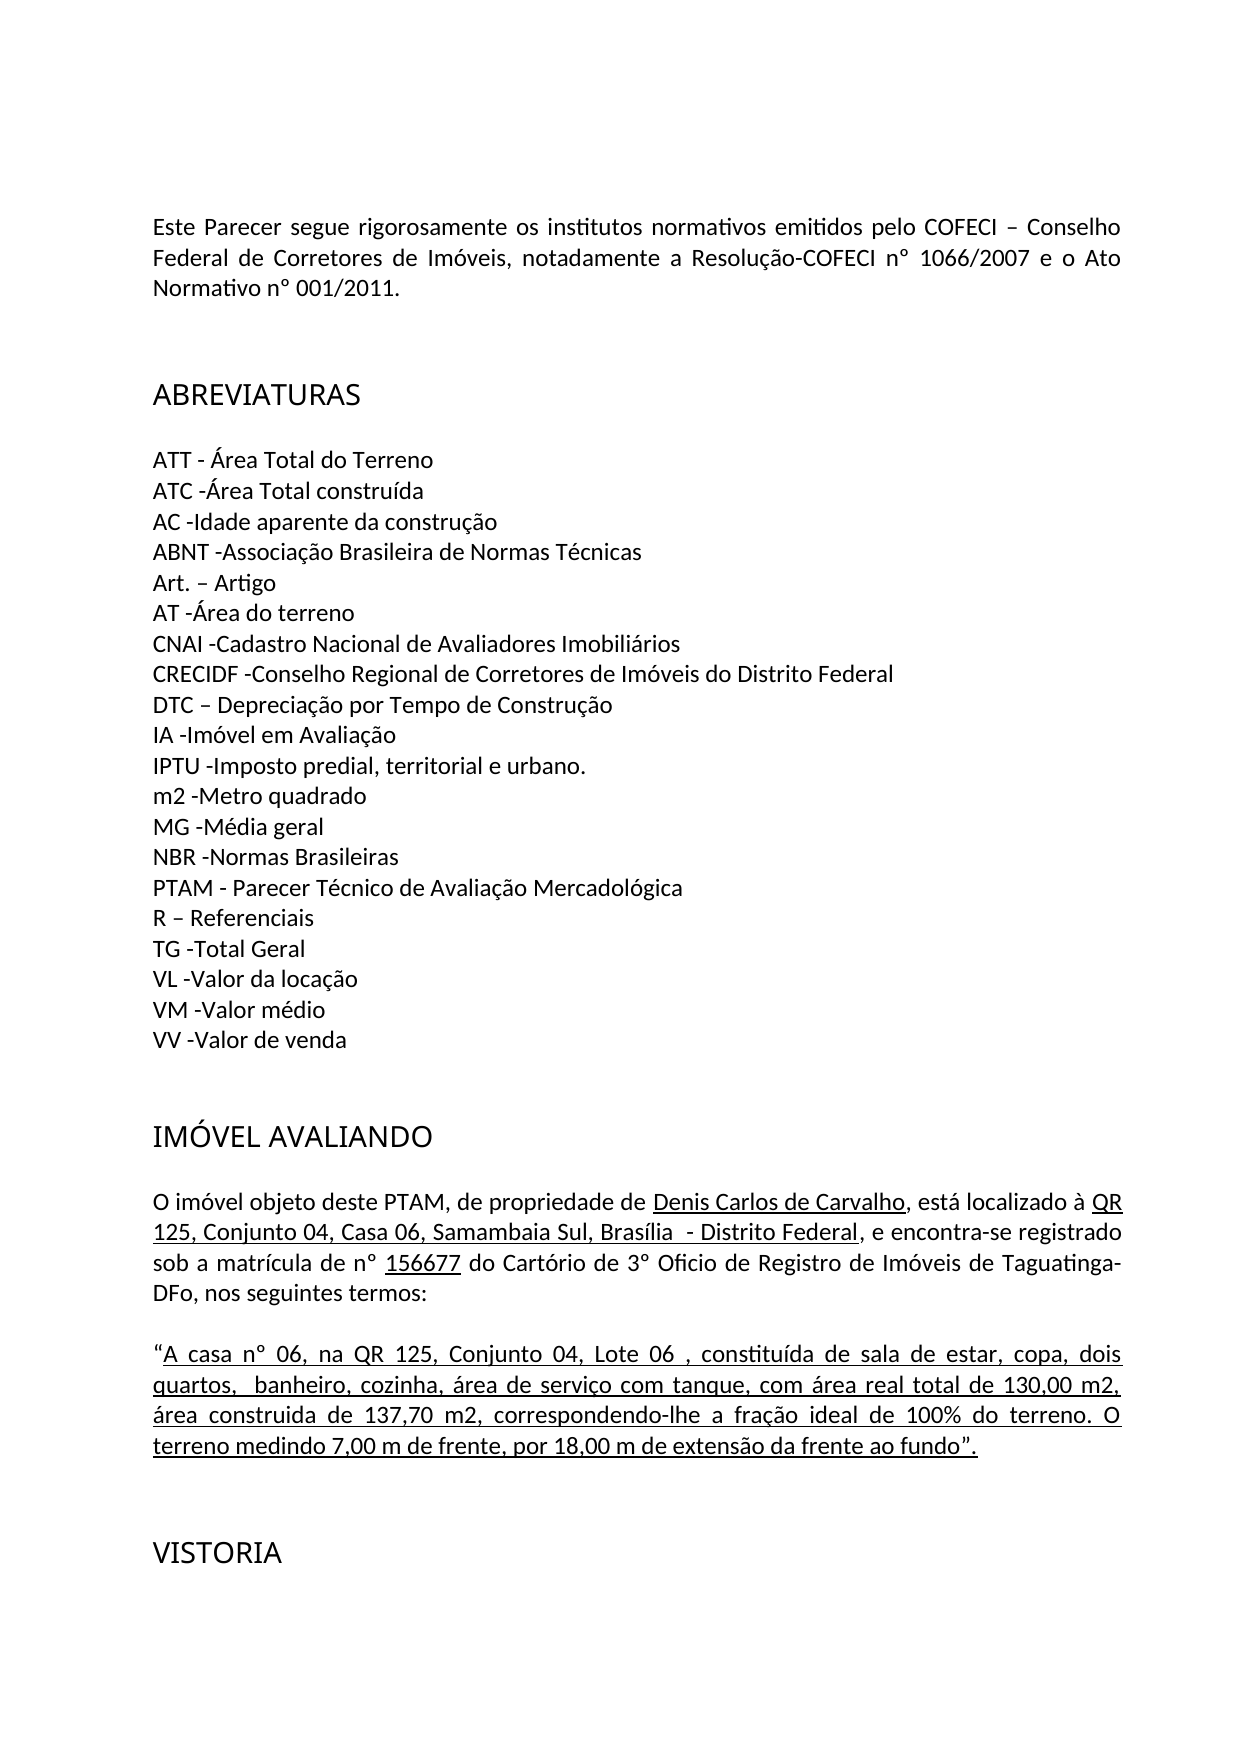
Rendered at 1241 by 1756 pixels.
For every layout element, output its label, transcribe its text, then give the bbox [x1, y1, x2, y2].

text TG -Total Geral [153, 933, 1122, 963]
text “A casa nº 06, na QR 125, Conjunto 04, Lote 06 , constituída de sala de estar, copa, dois quartos, banheiro, cozinha, área de serviço com tanque, com área real total de 130,00 m2, área construida de 137,70 m2, correspondendo-lhe a fração ideal de 100% do terreno. O terreno medindo 7,00 m de frente, por 18,00 m de extensão da frente ao fundo”. [153, 1339, 1122, 1426]
text CRECIDF -Conselho Regional de Corretores de Imóveis do Distrito Federal [153, 658, 1122, 689]
text NBR -Normas Brasileiras [153, 841, 1122, 872]
text ABNT -Associação Brasileira de Normas Técnicas [153, 536, 1122, 567]
text Art. – Artigo [153, 567, 1122, 597]
text R – Referenciais [153, 902, 1122, 933]
text VM -Valor médio [153, 994, 1122, 1024]
subtitle VISTORIA [153, 1532, 1180, 1572]
text PTAM - Parecer Técnico de Avaliação Mercadológica [153, 872, 1122, 902]
text IPTU -Imposto predial, territorial e urbano. [153, 750, 1122, 780]
text Este Parecer segue rigorosamente os institutos normativos emitidos pelo COFECI – Conselho Federal de Corretores de Imóveis, notadamente a Resolução-COFECI nº 1066/2007 e o Ato Normativo nº 001/2011. [153, 211, 1122, 303]
text ATC -Área Total construída [153, 475, 1122, 506]
subtitle ABREVIATURAS [153, 374, 1180, 414]
text AT -Área do terreno [153, 597, 1122, 628]
text m2 -Metro quadrado [153, 780, 1122, 811]
text AC -Idade aparente da construção [153, 506, 1122, 536]
text “A casa nº 06, na QR 125, Conjunto 04, Lote 06 , constituída de sala de estar, copa, dois quartos, banheiro, cozinha, área de serviço com tanque, com área real total de 130,00 m2, área construida de 137,70 m2, correspondendo-lhe a fração ideal de 100% do terreno. O terreno medindo 7,00 m de frente, por 18,00 m de extensão da frente ao fundo”. [153, 1427, 1122, 1461]
text ATT - Área Total do Terreno [153, 445, 1122, 475]
text O imóvel objeto deste PTAM, de propriedade de Denis Carlos de Carvalho, está localizado à QR 125, Conjunto 04, Casa 06, Samambaia Sul, Brasília - Distrito Federal, e encontra-se registrado sob a matrícula de nº 156677 do Cartório de 3º Oficio de Registro de Imóveis de Taguatinga-DFo, nos seguintes termos: [153, 1186, 1122, 1308]
text DTC – Depreciação por Tempo de Construção [153, 689, 1122, 719]
text VL -Valor da locação [153, 963, 1122, 994]
text CNAI -Cadastro Nacional de Avaliadores Imobiliários [153, 628, 1122, 658]
text VV -Valor de venda [153, 1024, 1122, 1055]
subtitle IMÓVEL AVALIANDO [153, 1116, 1180, 1156]
text IA -Imóvel em Avaliação [153, 719, 1122, 750]
text MG -Média geral [153, 811, 1122, 841]
